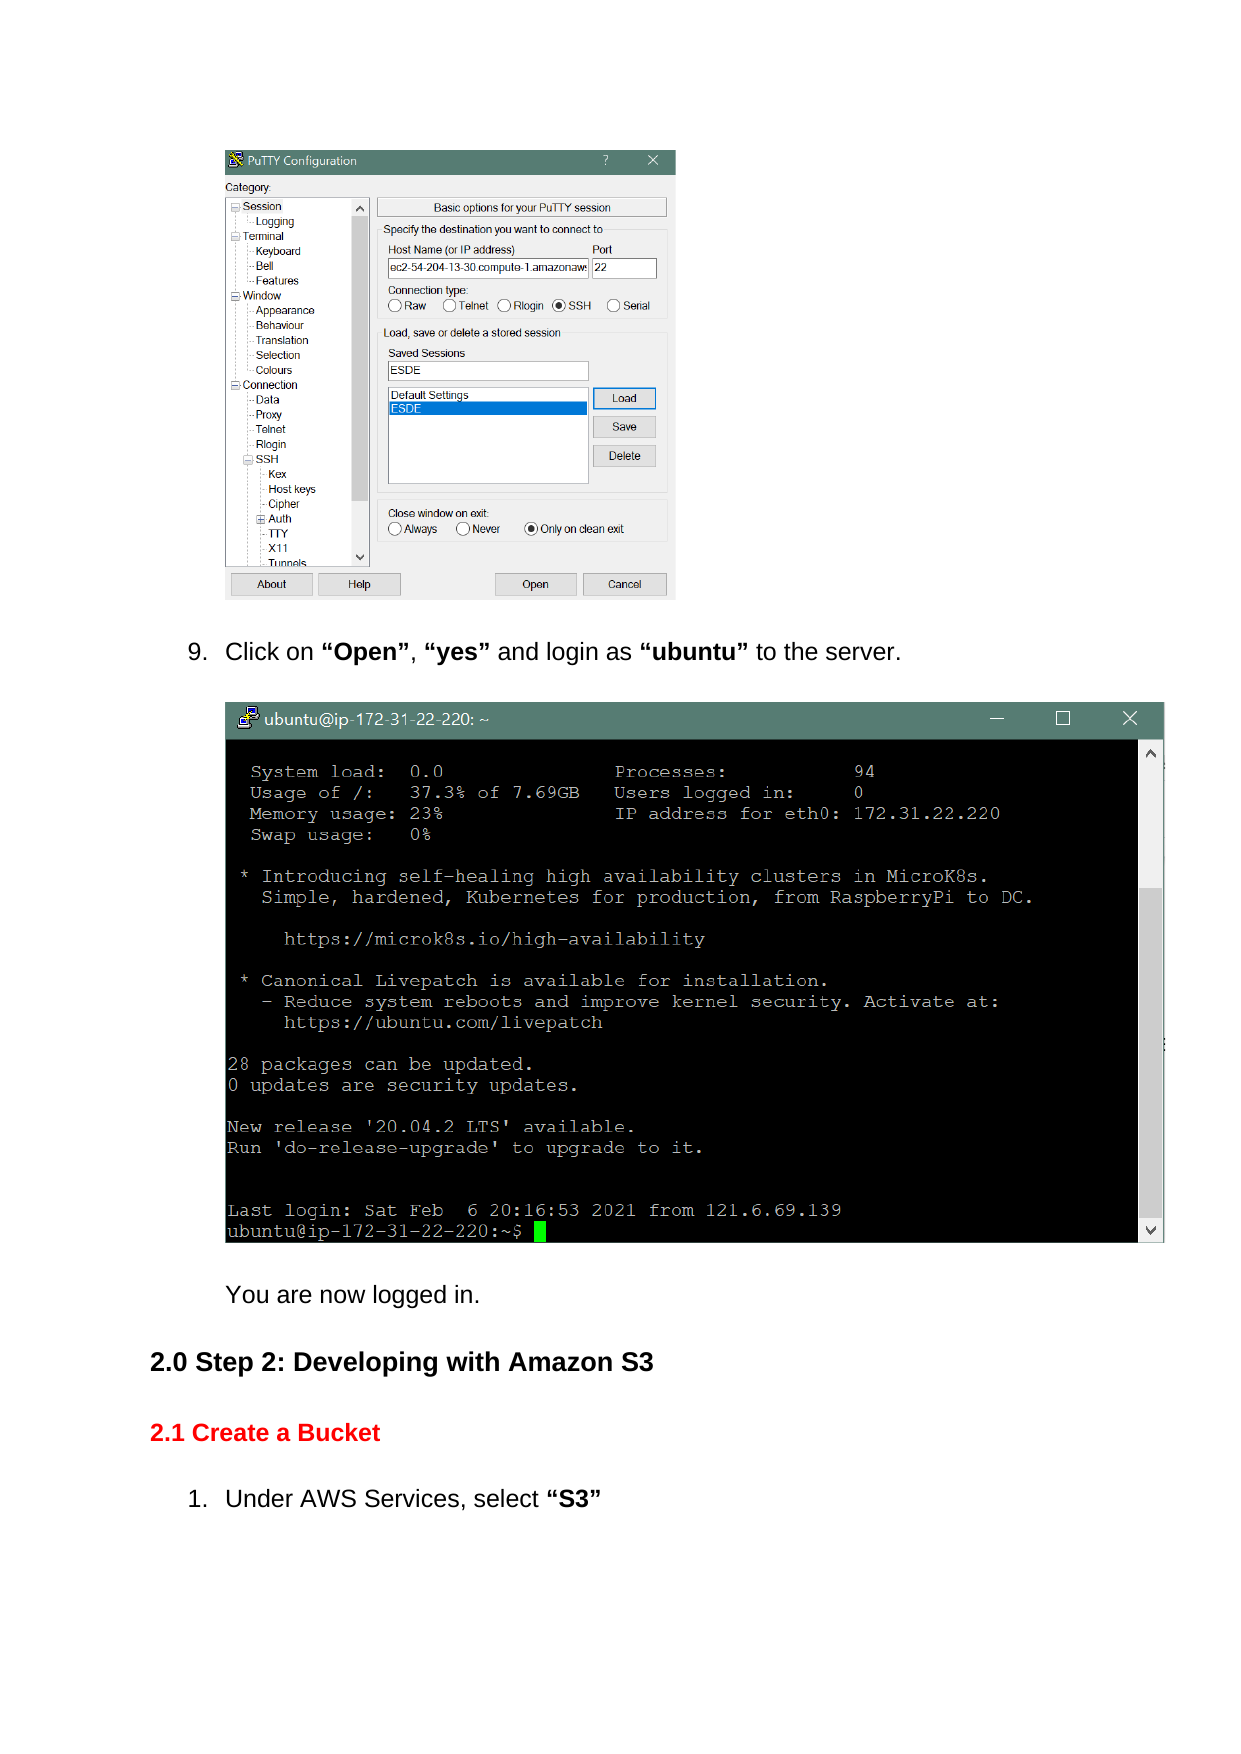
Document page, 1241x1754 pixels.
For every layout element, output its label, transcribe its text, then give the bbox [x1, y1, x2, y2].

picture [225, 702, 1166, 1243]
picture [225, 150, 676, 600]
text 2.0 Step 2: Developing with Amazon S3 [150, 1346, 1090, 1377]
list Under AWS Services, select “S3” [187, 1484, 1090, 1512]
text 2.1 Create a Bucket [150, 1418, 1090, 1446]
text You are now logged in. [225, 1280, 1090, 1308]
list Click on “Open”, “yes” and login as “ubuntu” to the server. [187, 637, 1090, 665]
